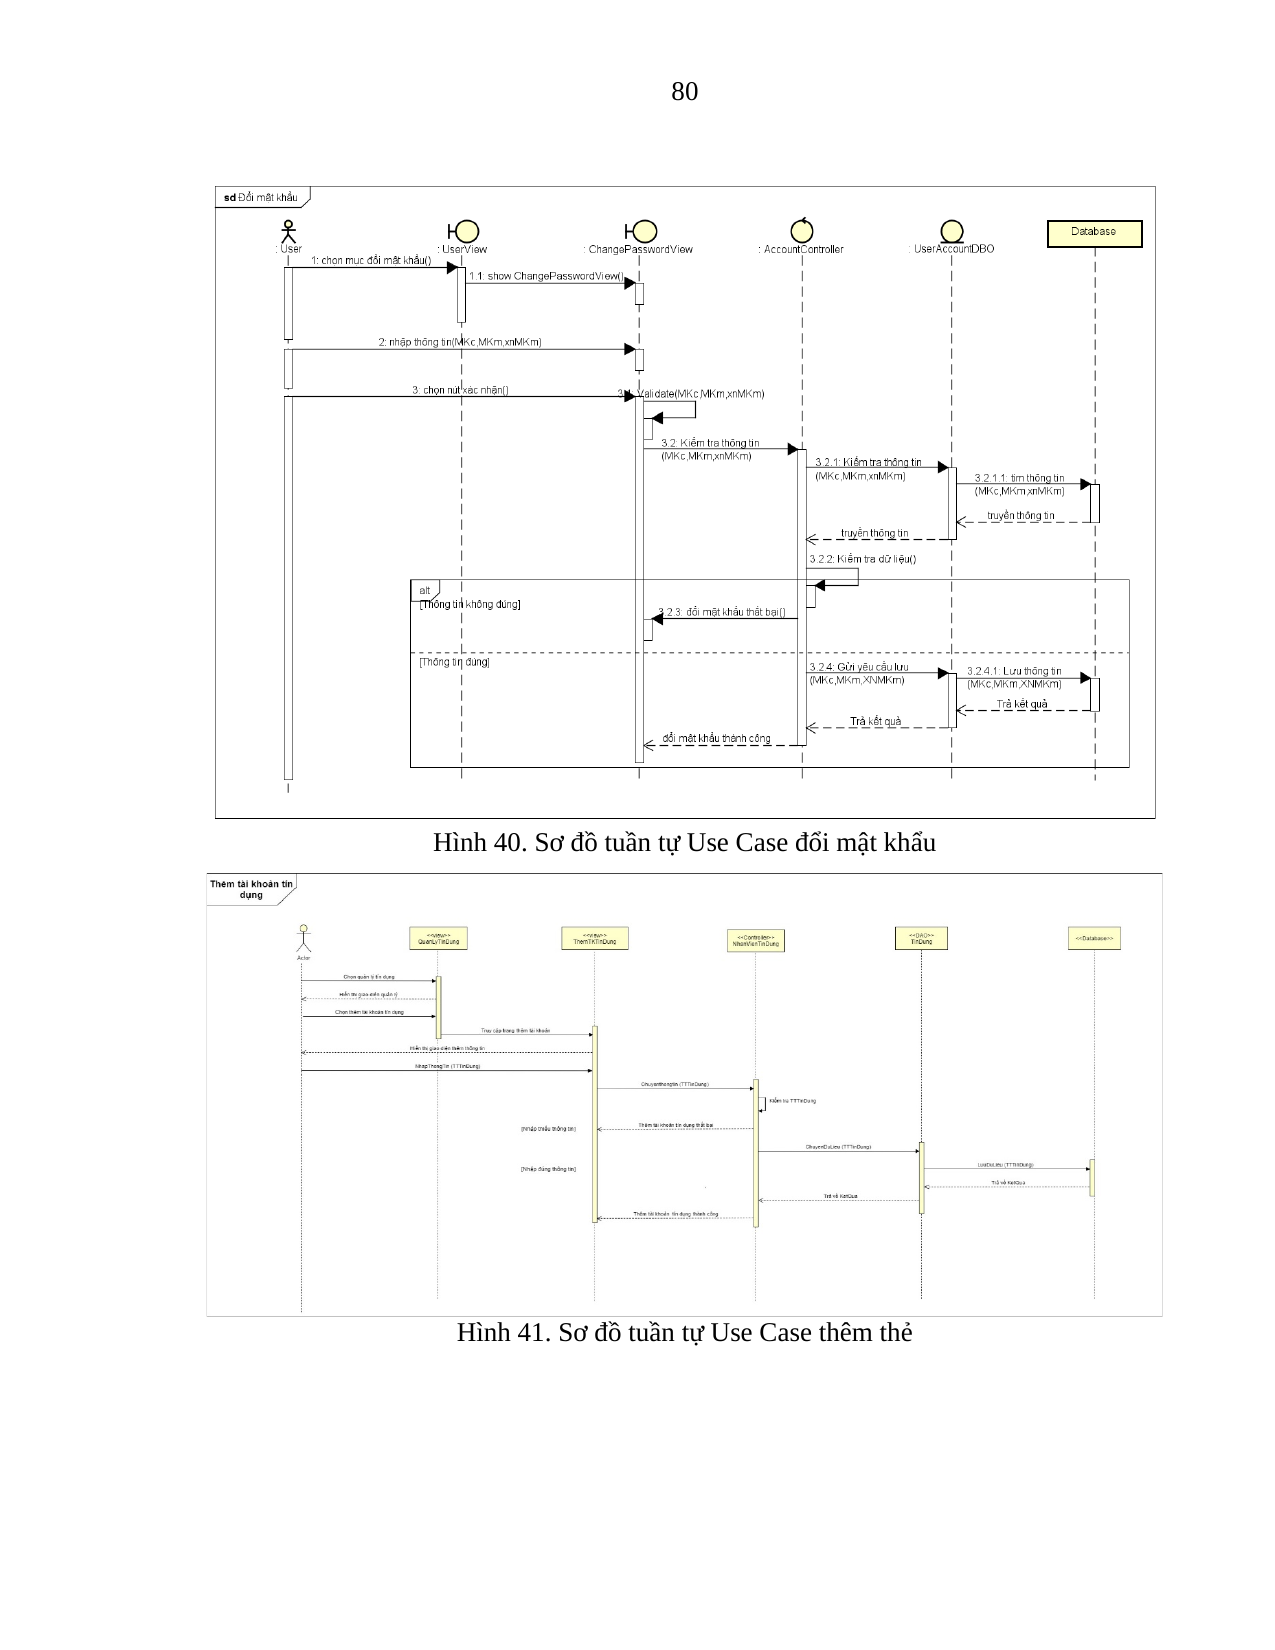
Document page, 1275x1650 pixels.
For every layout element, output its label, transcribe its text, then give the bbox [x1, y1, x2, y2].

text Hình 40. Sơ đồ tuần tự Use Case đổi mật khẩu [207, 827, 1162, 858]
text Hình 41. Sơ đồ tuần tự Use Case thêm thẻ [207, 1317, 1162, 1347]
picture [206, 873, 1163, 1317]
picture [206, 177, 1163, 827]
